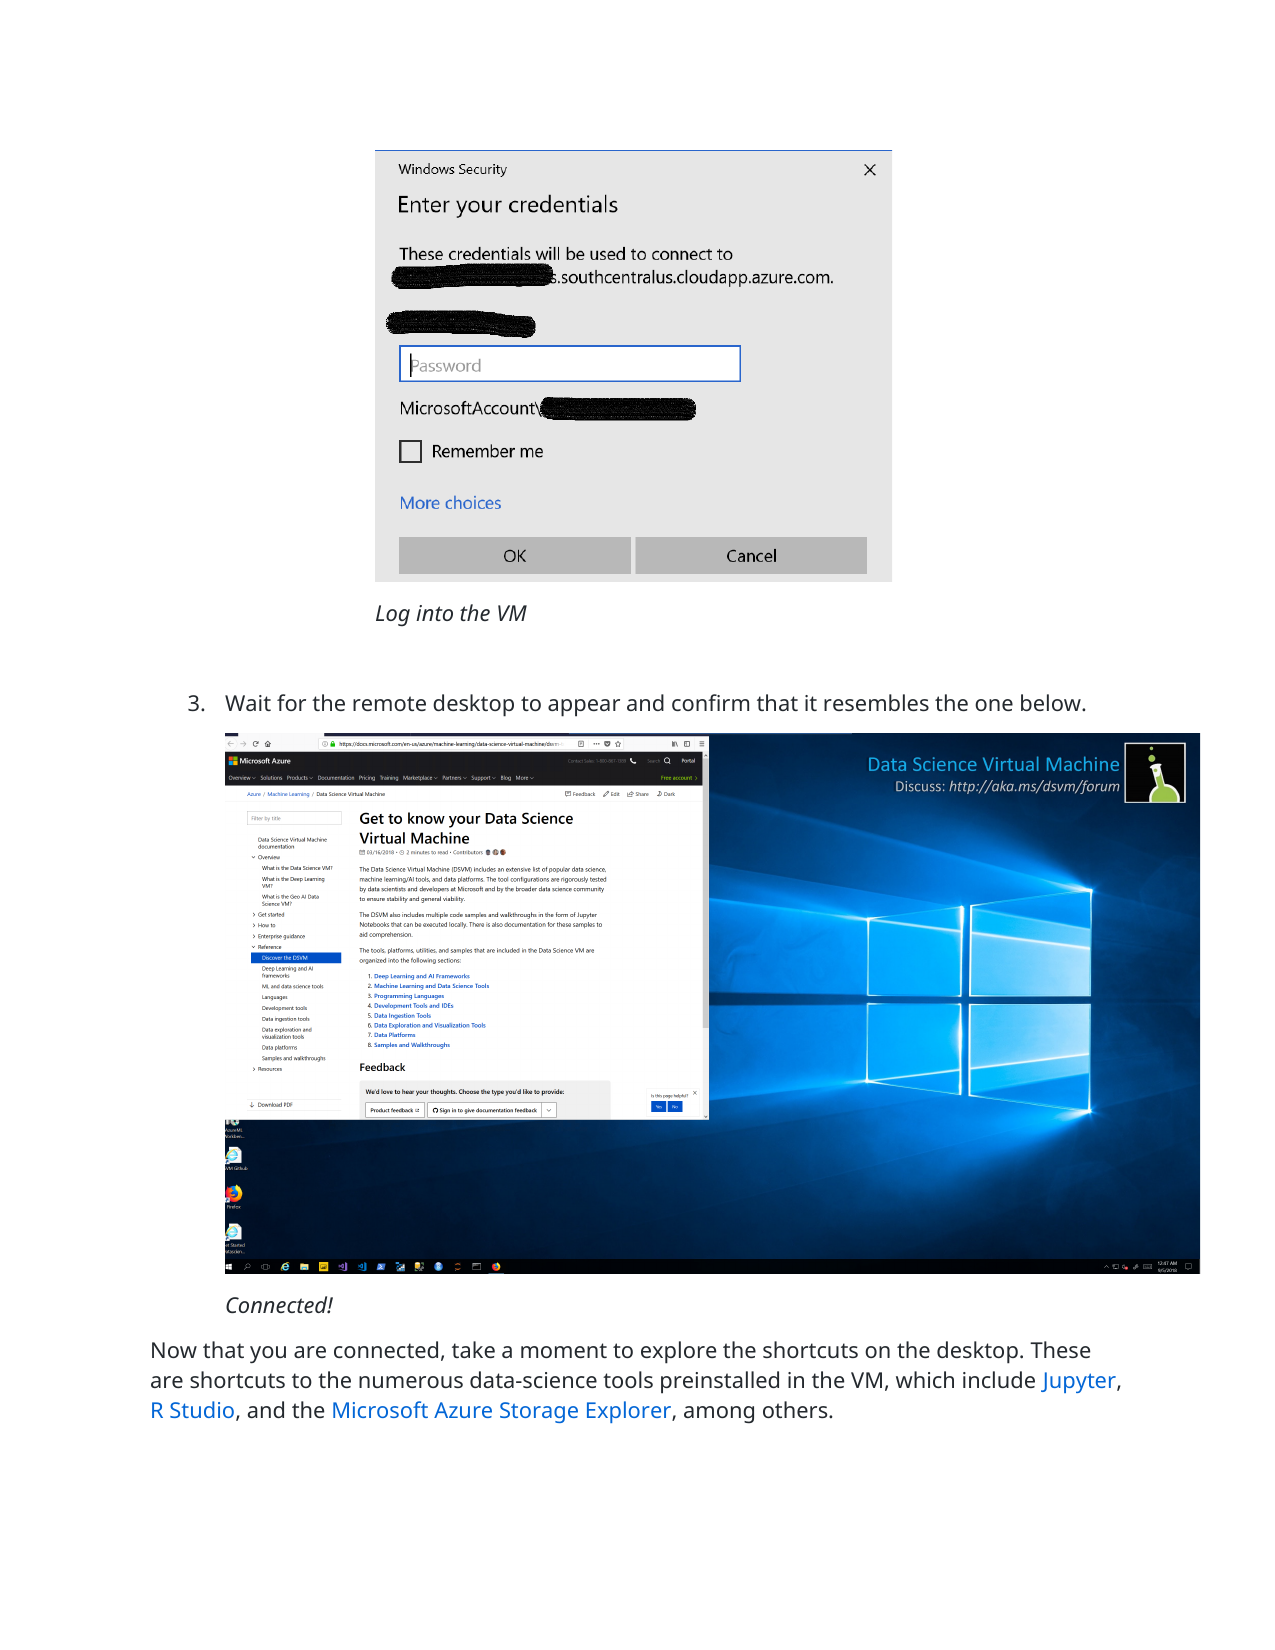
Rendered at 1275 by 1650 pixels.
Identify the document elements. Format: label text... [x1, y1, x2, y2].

text Log into the VM [300, 597, 1125, 627]
picture [375, 150, 893, 582]
list Wait for the remote desktop to appear and confirm that it resembles the one below. [187, 688, 1125, 718]
picture [225, 733, 1200, 1274]
text Now that you are connected, take a moment to explore the shortcuts on the desktop. These are shortcuts to the numerous data-science tools preinstalled in the VM, which include Jupyter, R Studio, and the Microsoft Azure Storage Explorer, among others. [150, 1335, 1125, 1424]
text Connected! [225, 1290, 1125, 1319]
